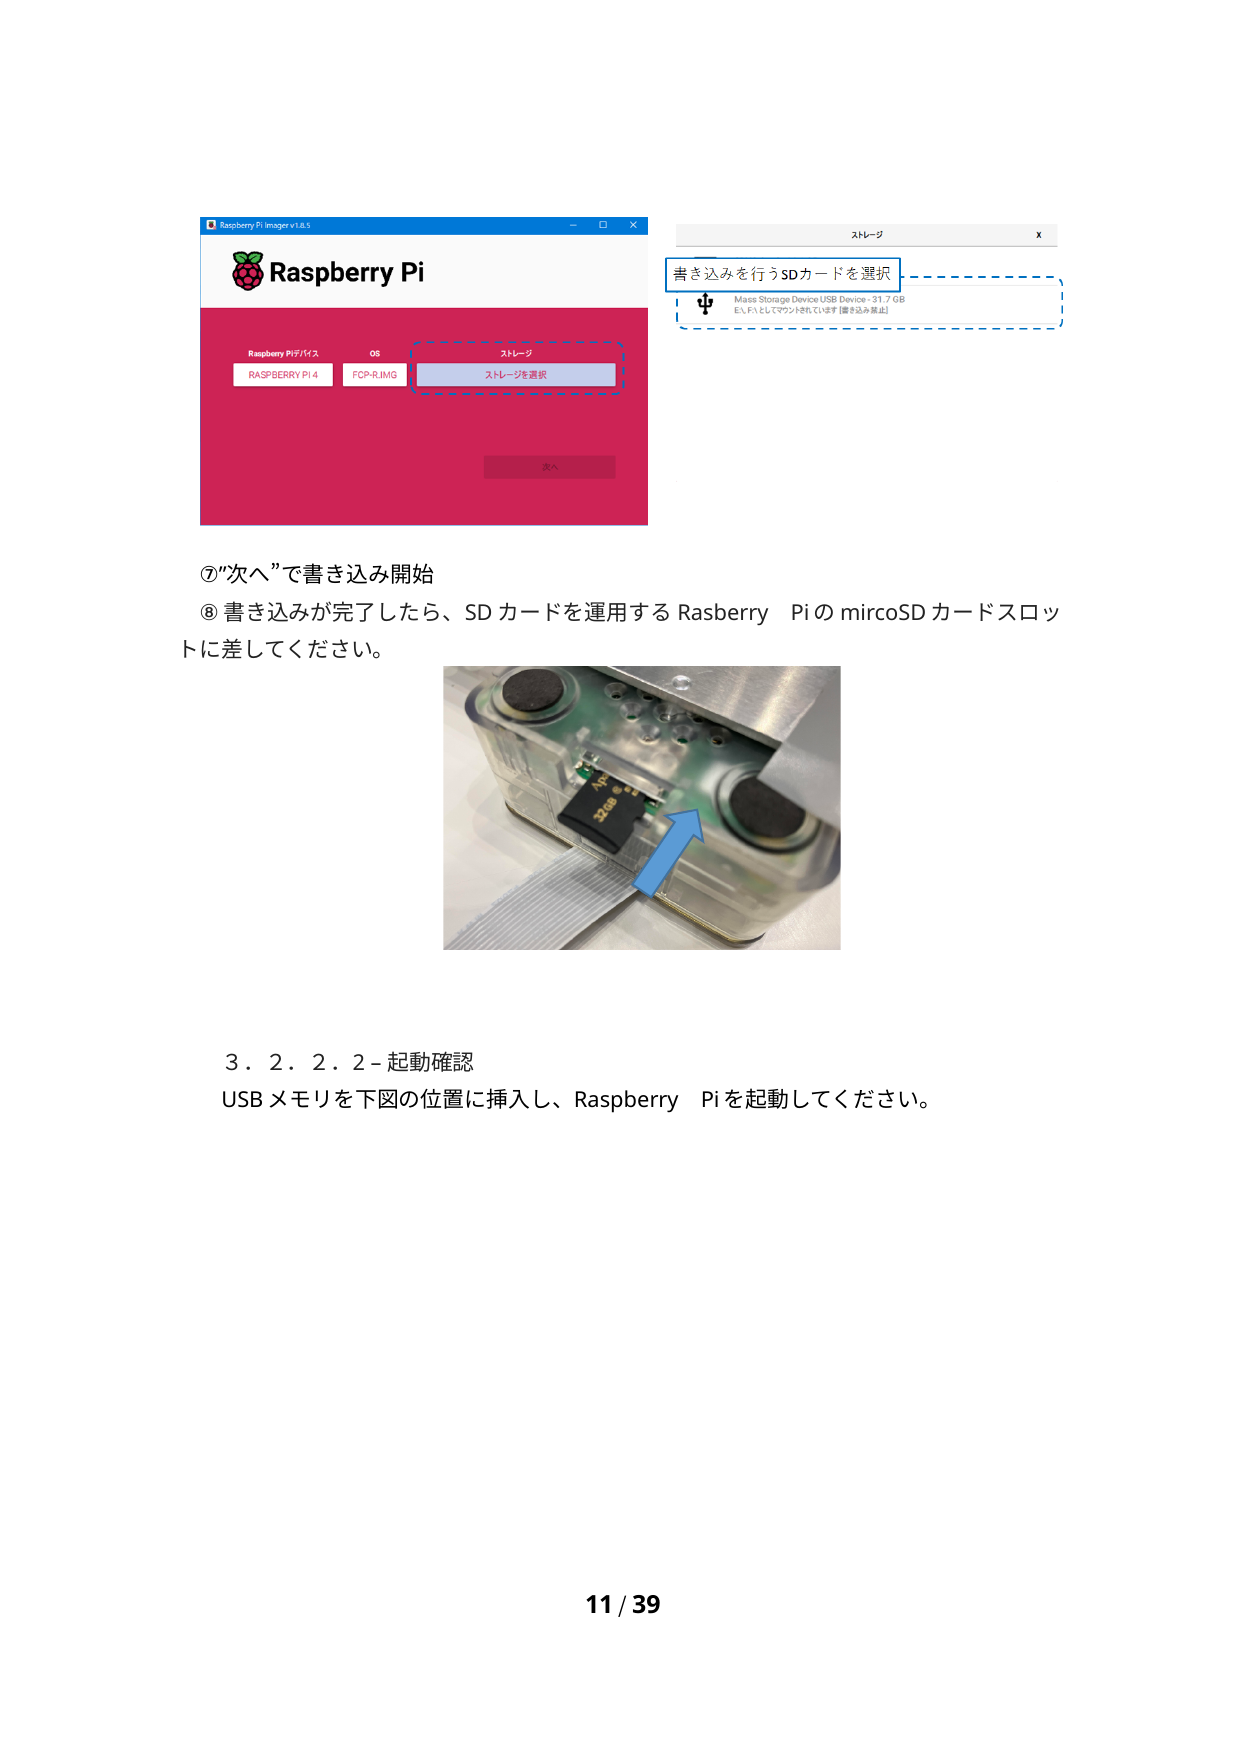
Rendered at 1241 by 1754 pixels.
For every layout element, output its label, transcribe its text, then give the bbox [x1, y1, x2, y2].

text ⑦”次へ”で書き込み開始 [177, 554, 1063, 592]
text USBメモリを下図の位置に挿⼊し、Raspberry Piを起動してください。 [177, 1079, 1063, 1117]
picture [443, 666, 841, 950]
text ３．２．２．2 – 起動確認 [177, 1042, 1063, 1079]
picture [199, 216, 1085, 526]
text ⑧書き込みが完了したら、SDカードを運用するRasberry PiのmircoSDカードスロットに差してください。 [177, 592, 1063, 667]
